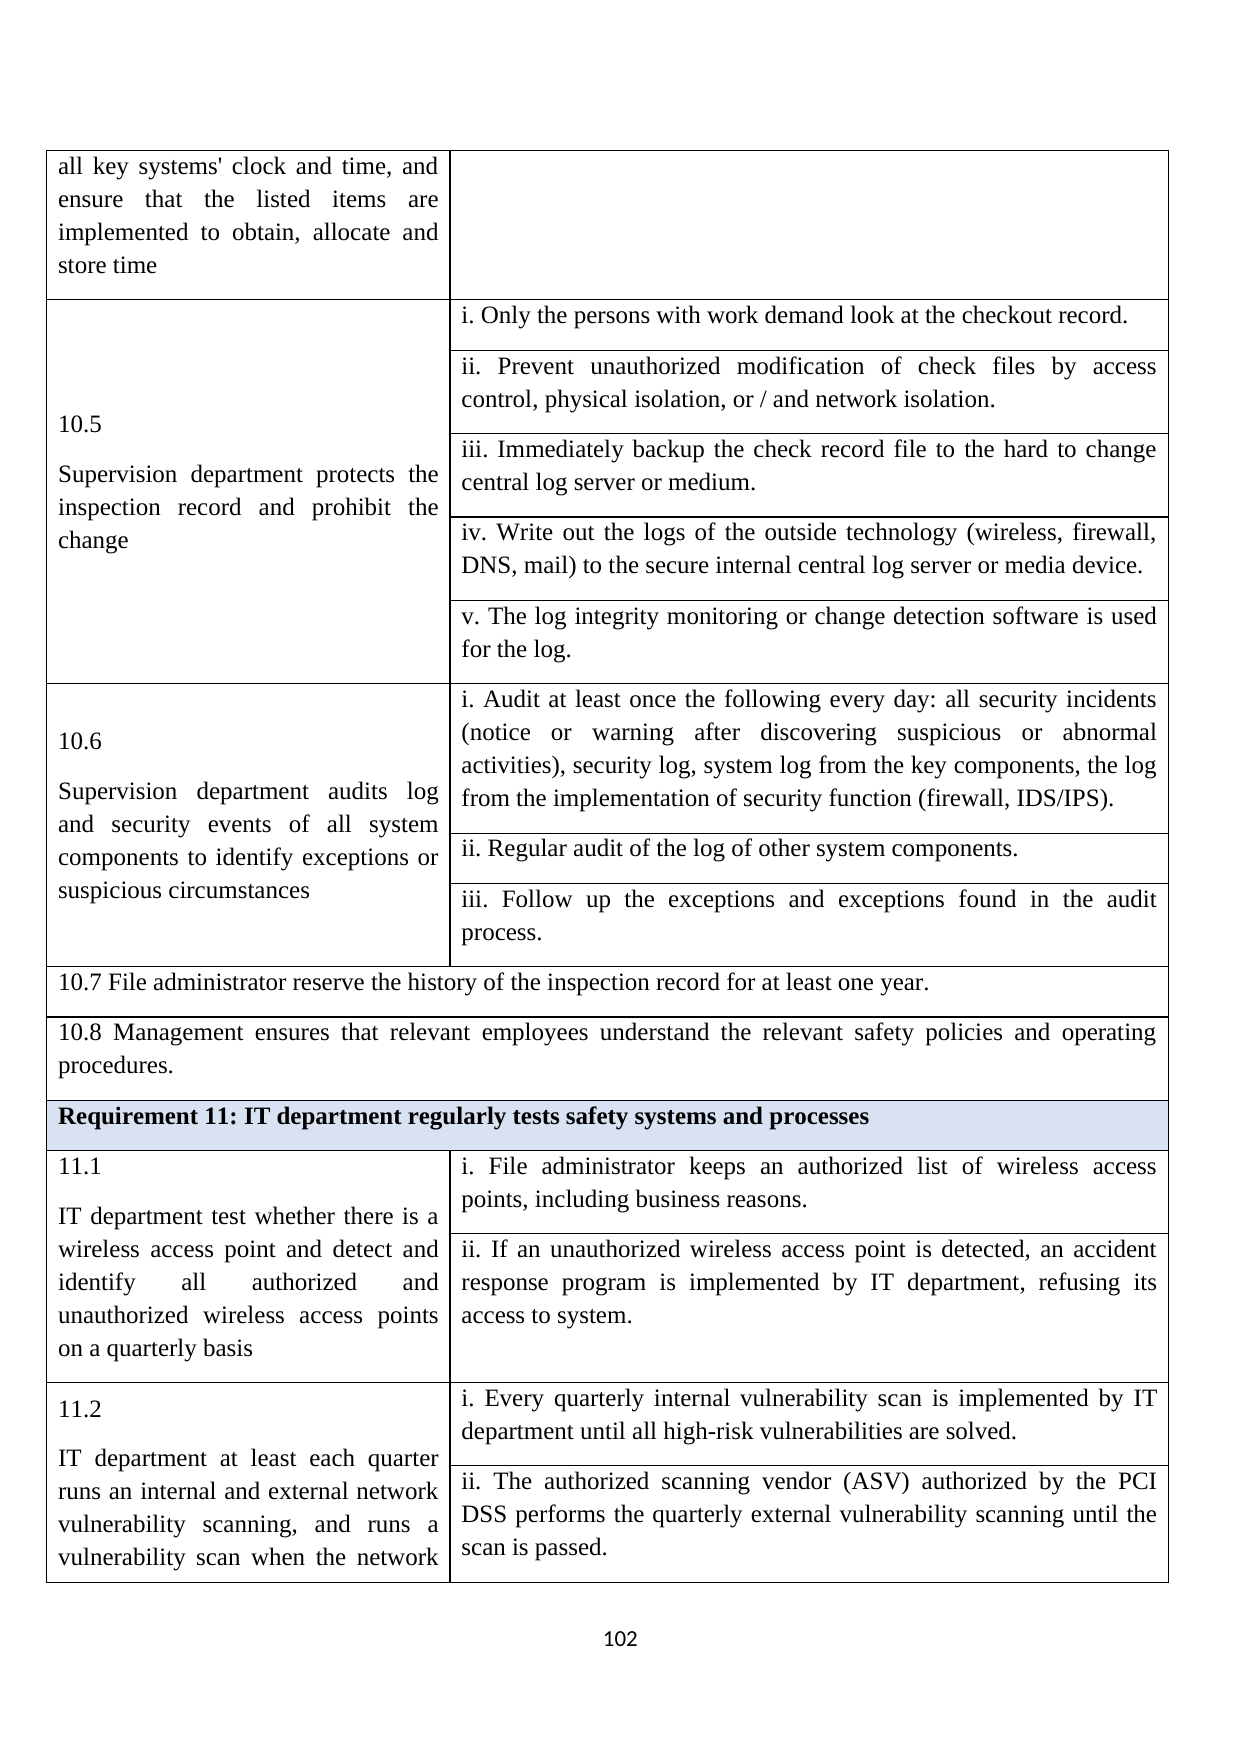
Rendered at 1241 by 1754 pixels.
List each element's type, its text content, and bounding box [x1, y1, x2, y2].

table_cell 10.6 Supervision department audits log and security events of all system components to identify exceptions or suspicious circumstances [47, 684, 449, 966]
table_cell 11.2 IT department at least each quarter runs an internal and external network vulnerability scanning, and runs a vulnerability scan when the network has significant changes [47, 1383, 449, 1582]
table_cell ii. If an unauthorized wireless access point is detected, an accident response program is implemented by IT department, refusing its access to system. [451, 1234, 1168, 1382]
table_cell 10.5 Supervision department protects the inspection record and prohibit the change [47, 300, 449, 683]
table_cell 10.7 File administrator reserve the history of the inspection record for at least one year. [47, 967, 1168, 1016]
table_cell v. The log integrity monitoring or change detection software is used for the log. [451, 601, 1168, 683]
table_cell i. Every quarterly internal vulnerability scan is implemented by IT department until all high-risk vulnerabilities are solved. [451, 1383, 1168, 1465]
table_cell ii. Prevent unauthorized modification of check files by access control, physical isolation, or / and network isolation. [451, 351, 1168, 433]
table_cell iii. Immediately backup the check record file to the hard to change central log server or medium. [451, 434, 1168, 516]
table_cell Requirement 11: IT department regularly tests safety systems and processes [47, 1101, 1168, 1150]
table_cell 11.1 IT department test whether there is a wireless access point and detect and identify all authorized and unauthorized wireless access points on a quarterly basis [47, 1151, 449, 1382]
table_cell i. Audit at least once the following every day: all security incidents (notice or warning after discovering suspicious or abnormal activities), security log, system log from the key components, the log from the implementation of security function (firewall, IDS/IPS). [451, 684, 1168, 832]
table_cell ii. Regular audit of the log of other system components. [451, 834, 1168, 883]
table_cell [451, 151, 1168, 299]
table_cell i. Only the persons with work demand look at the checkout record. [451, 300, 1168, 350]
table_cell iv. Write out the logs of the outside technology (wireless, firewall, DNS, mail) to the secure internal central log server or media device. [451, 518, 1168, 600]
table_cell ii. The authorized scanning vendor (ASV) authorized by the PCI DSS performs the quarterly external vulnerability scanning until the scan is passed. [451, 1466, 1168, 1582]
table_cell iii. Follow up the exceptions and exceptions found in the audit process. [451, 884, 1168, 966]
table_cell i. File administrator keeps an authorized list of wireless access points, including business reasons. [451, 1151, 1168, 1233]
table_cell 10.8 Management ensures that relevant employees understand the relevant safety policies and operating procedures. [47, 1018, 1168, 1100]
